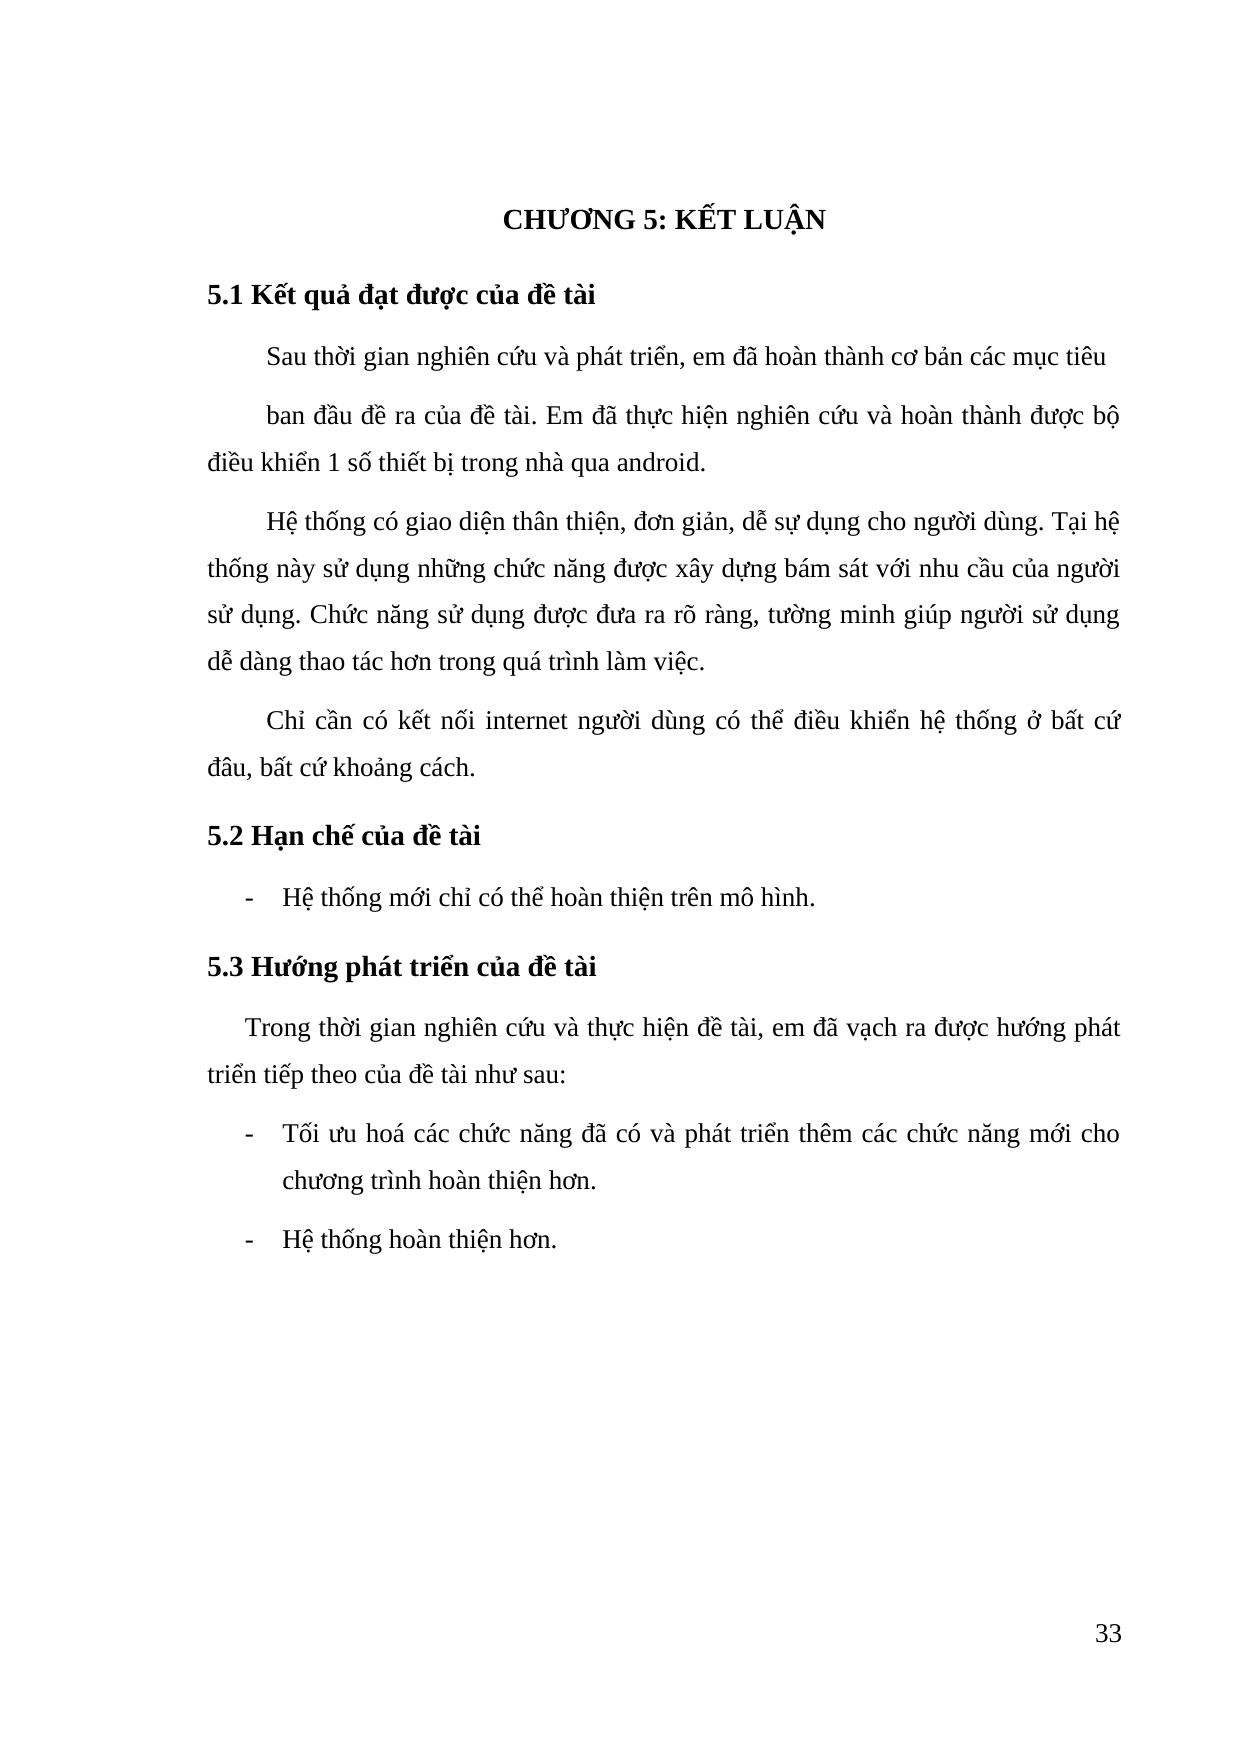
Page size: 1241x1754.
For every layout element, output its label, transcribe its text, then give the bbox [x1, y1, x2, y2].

text 5.1 Kết quả đạt được của đề tài [207, 277, 1122, 311]
list Hệ thống mới chỉ có thể hoàn thiện trên mô hình. [244, 881, 1122, 912]
text Hệ thống có giao diện thân thiện, đơn giản, dễ sự dụng cho người dùng. Tại hệ thống này sử dụng những chức năng được xây dựng bám sát với nhu cầu của người sử dụng. Chức năng sử dụng được đưa ra rõ ràng, tường minh giúp người sử dụng dễ dàng thao tác hơn trong quá trình làm việc. [207, 505, 1122, 676]
subtitle CHƯƠNG 5: KẾT LUẬN [207, 202, 1122, 236]
list Tối ưu hoá các chức năng đã có và phát triển thêm các chức năng mới cho chương trình hoàn thiện hơn. [244, 1117, 1122, 1195]
list Hệ thống hoàn thiện hơn. [244, 1223, 1122, 1254]
text 5.3 Hướng phát triển của đề tài [207, 949, 1122, 982]
text 5.2 Hạn chế của đề tài [207, 818, 1122, 852]
text Chỉ cần có kết nối internet người dùng có thể điều khiển hệ thống ở bất cứ đâu, bất cứ khoảng cách. [207, 704, 1122, 782]
text Sau thời gian nghiên cứu và phát triển, em đã hoàn thành cơ bản các mục tiêu [207, 340, 1122, 371]
text ban đầu đề ra của đề tài. Em đã thực hiện nghiên cứu và hoàn thành được bộ điều khiển 1 số thiết bị trong nhà qua android. [207, 399, 1122, 477]
text Trong thời gian nghiên cứu và thực hiện đề tài, em đã vạch ra được hướng phát triển tiếp theo của đề tài như sau: [207, 1012, 1122, 1089]
